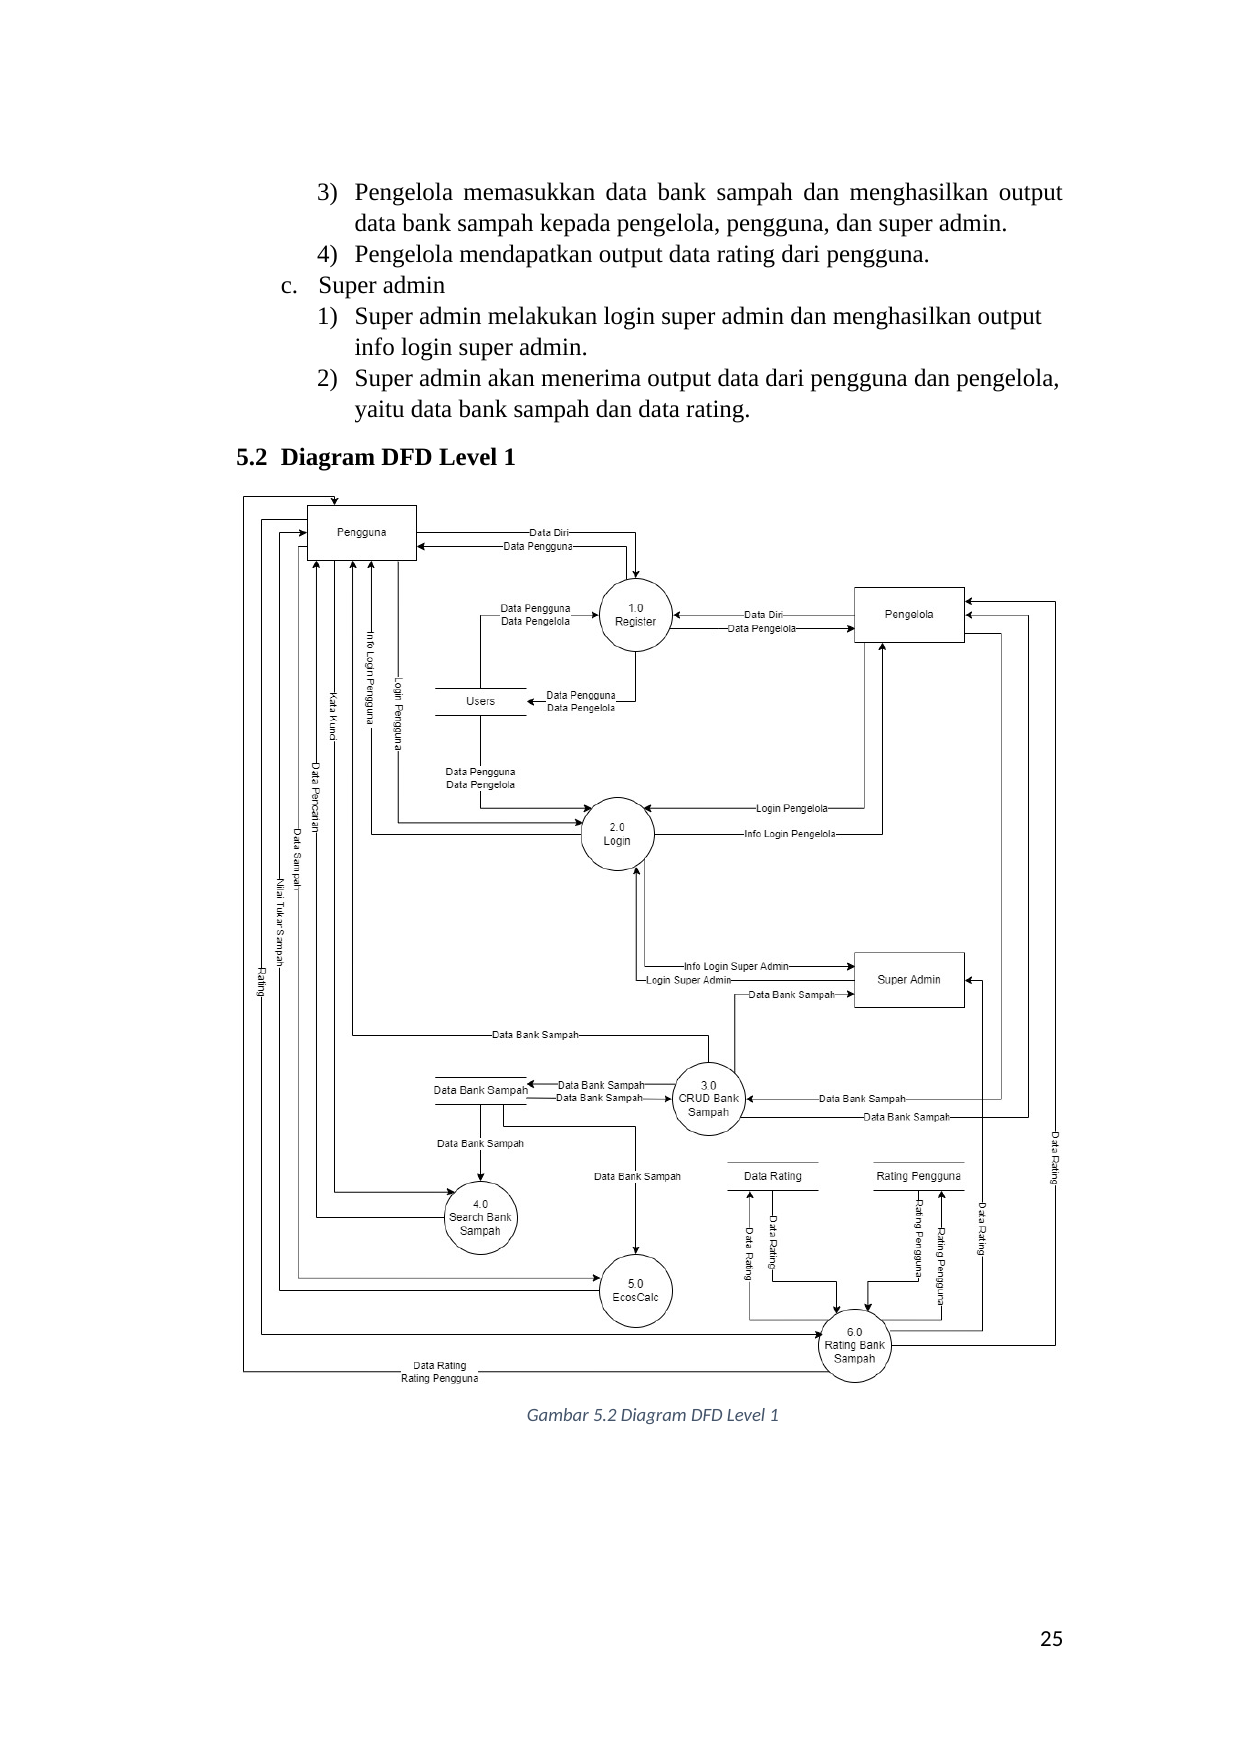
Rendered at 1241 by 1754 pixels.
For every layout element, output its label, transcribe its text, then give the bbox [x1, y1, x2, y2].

subtitle Diagram DFD Level 1 [236, 442, 1063, 471]
list Pengelola memasukkan data bank sampah dan menghasilkan output data bank sampah kepada pengelola, pengguna, dan super admin. [317, 177, 1063, 237]
list Super admin melakukan login super admin dan menghasilkan output info login super admin. [317, 301, 1063, 361]
list Pengelola mendapatkan output data rating dari pengguna. [317, 239, 1063, 268]
list Super admin [281, 270, 1063, 299]
picture [236, 490, 1063, 1384]
list Super admin akan menerima output data dari pengguna dan pengelola, yaitu data bank sampah dan data rating. [317, 363, 1063, 423]
